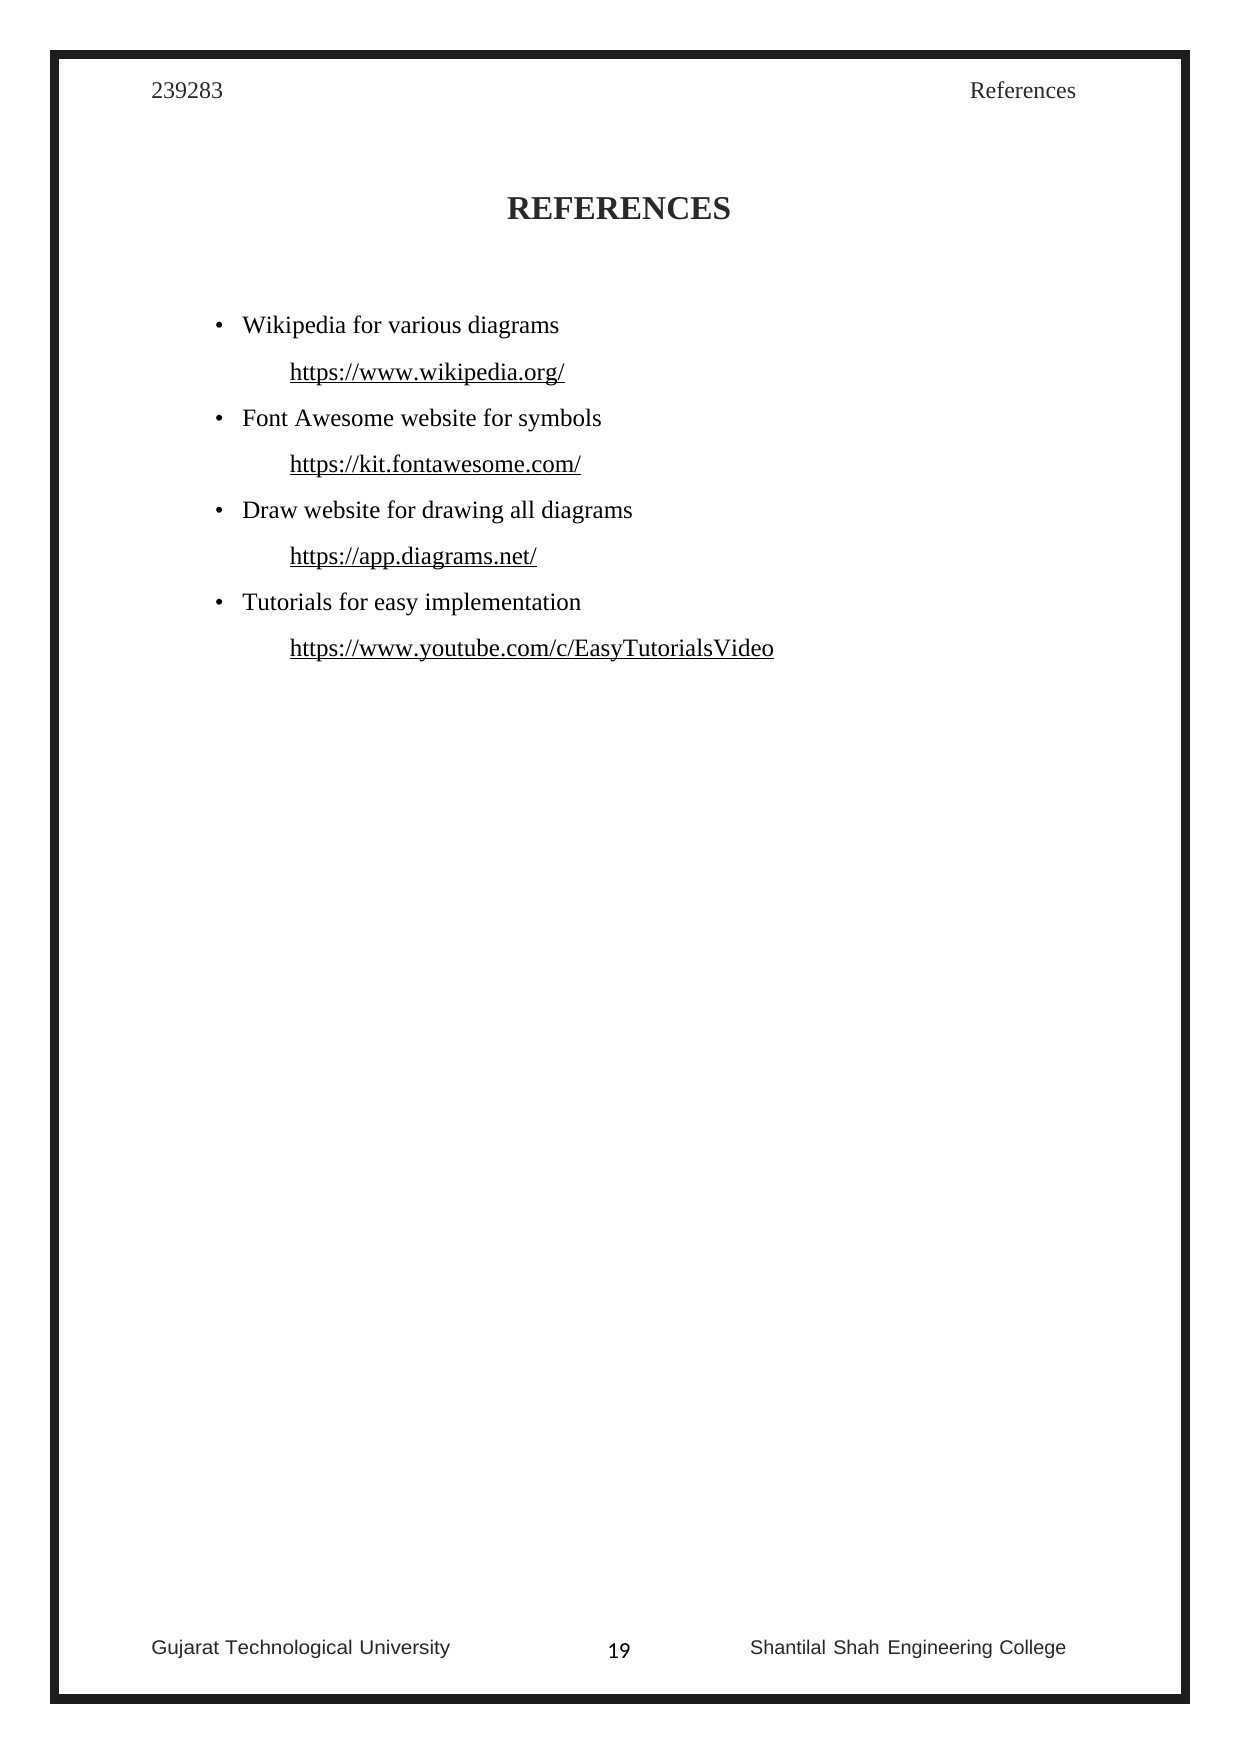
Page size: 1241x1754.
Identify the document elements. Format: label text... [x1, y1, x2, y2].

text • Draw website for drawing all diagrams [214, 495, 1098, 523]
text • Tutorials for easy implementation [214, 587, 1098, 616]
text REFERENCES [139, 189, 1098, 227]
text • Wikipedia for various diagrams [214, 311, 1098, 339]
text https://www.wikipedia.org/ [214, 357, 1098, 385]
text https://app.diagrams.net/ [214, 541, 1098, 569]
text • Font Awesome website for symbols [214, 403, 1098, 431]
text https://kit.fontawesome.com/ [214, 449, 1098, 477]
text https://www.youtube.com/c/EasyTutorialsVideo [214, 633, 1098, 662]
